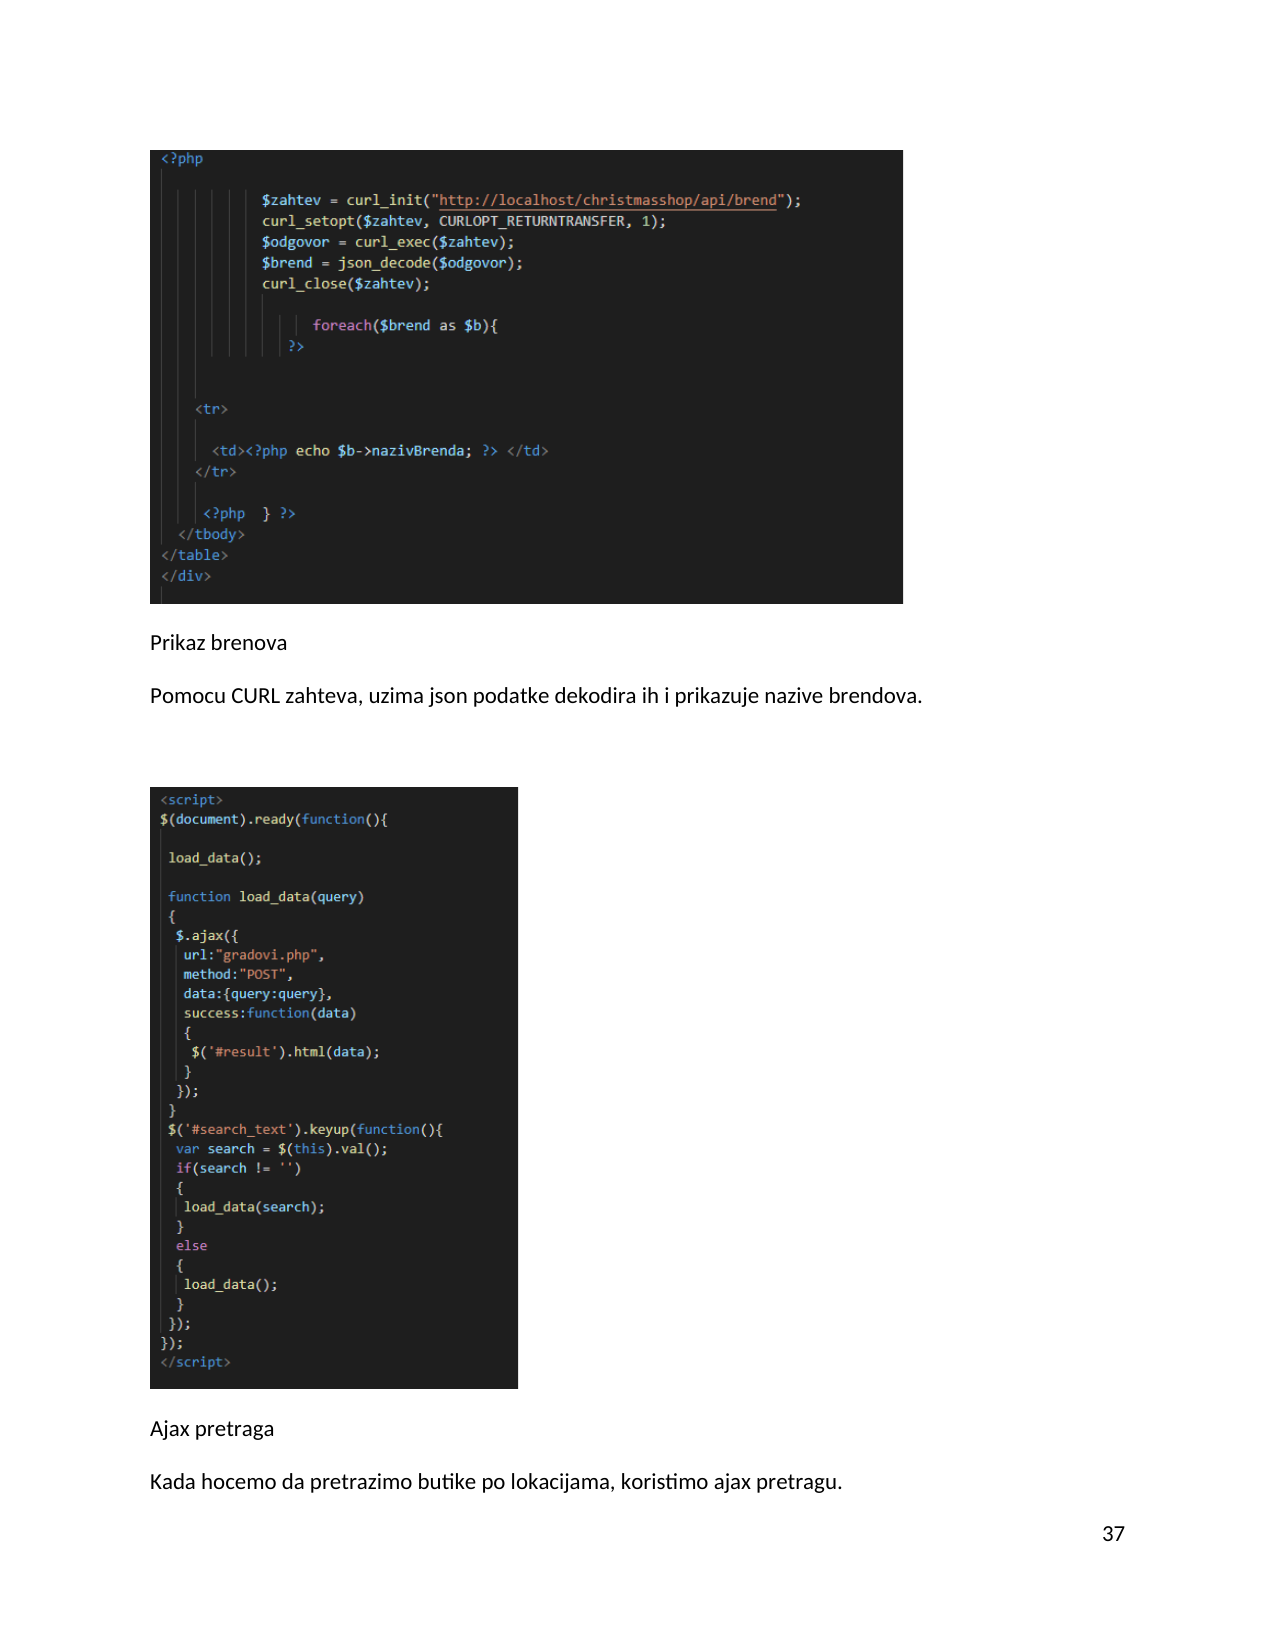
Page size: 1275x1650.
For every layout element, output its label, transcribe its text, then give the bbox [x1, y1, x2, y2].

picture [150, 150, 904, 604]
text Ajax pretraga [150, 1414, 1125, 1442]
text Pomocu CURL zahteva, uzima json podatke dekodira ih i prikazuje nazive brendova. [150, 681, 1125, 709]
picture [150, 787, 519, 1389]
text Kada hocemo da pretrazimo butike po lokacijama, koristimo ajax pretragu. [150, 1467, 1125, 1495]
text Prikaz brenova [150, 628, 1125, 656]
